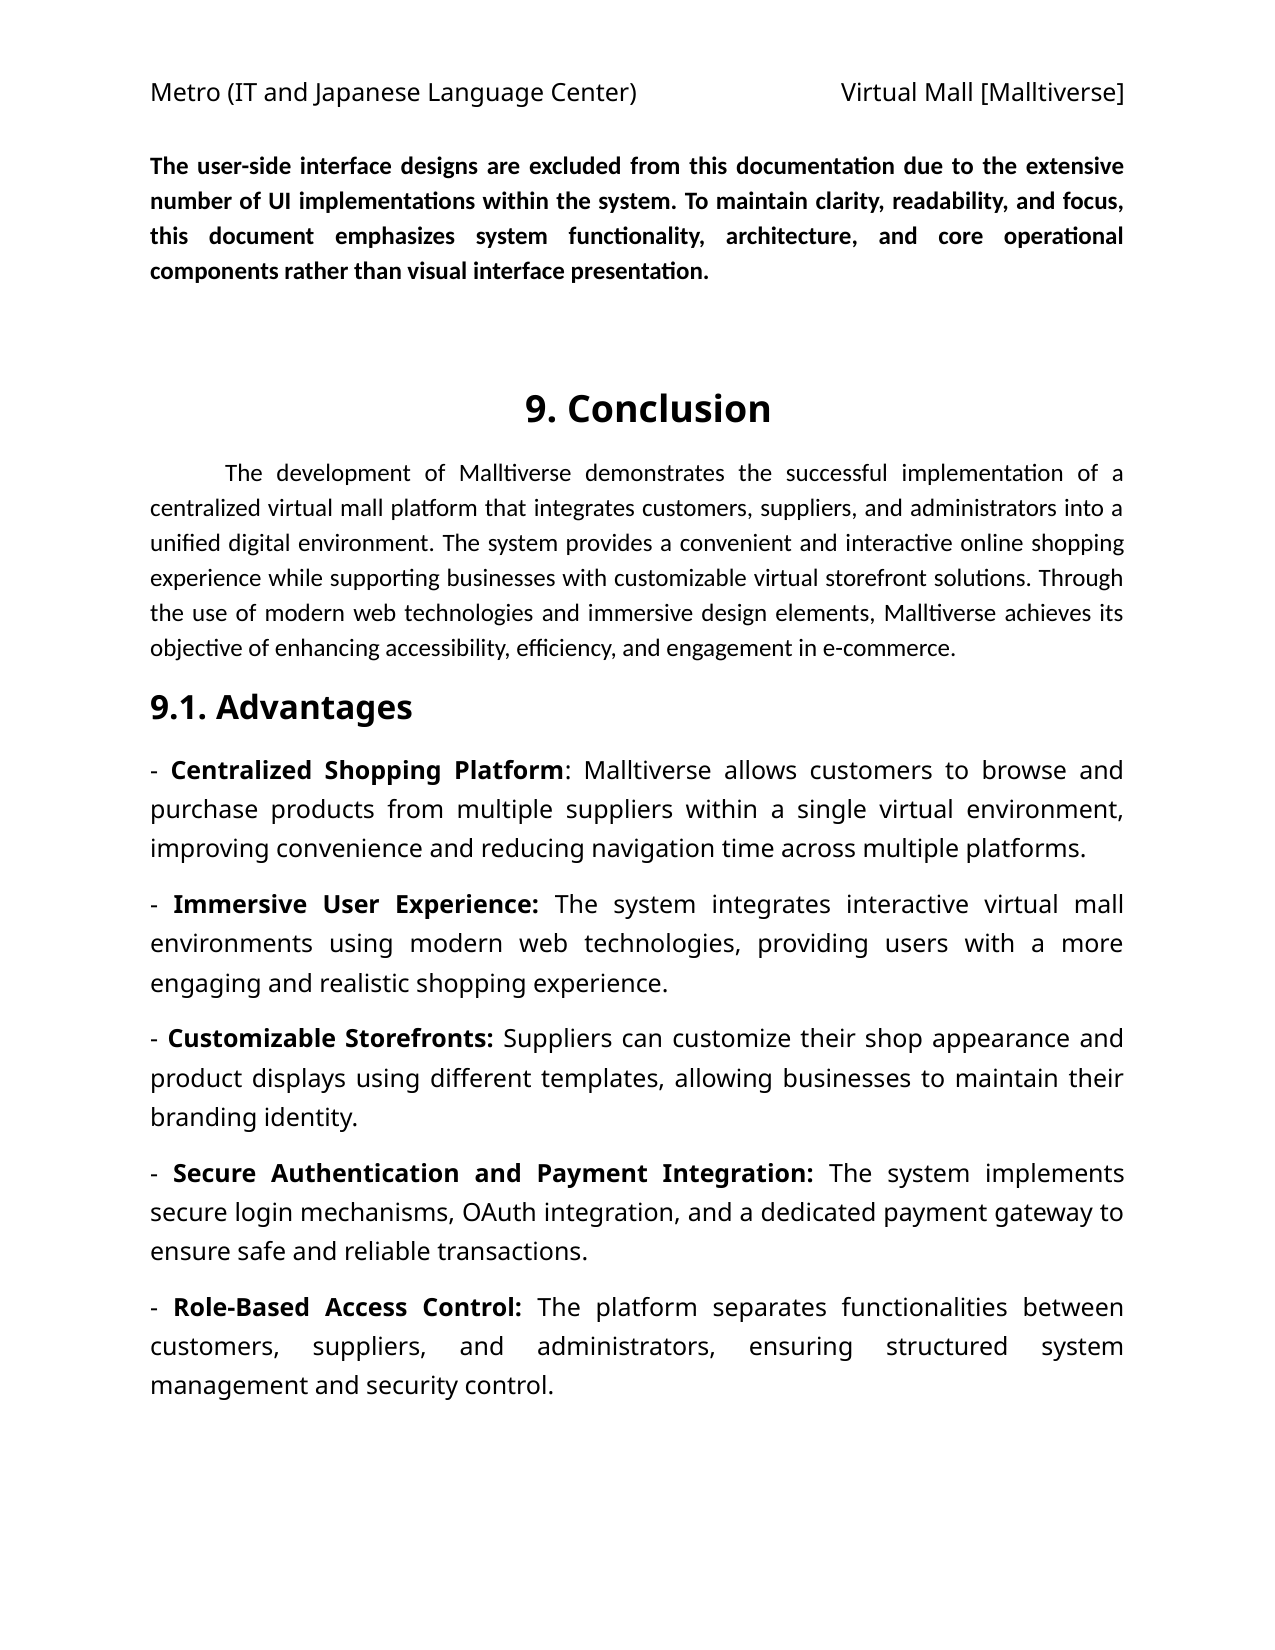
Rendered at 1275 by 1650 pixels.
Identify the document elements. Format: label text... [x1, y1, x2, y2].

text - Role-Based Access Control: The platform separates functionalities between customers, suppliers, and administrators, ensuring structured system management and security control. [150, 1289, 1125, 1402]
text The user-side interface designs are excluded from this documentation due to the extensive number of UI implementations within the system. To maintain clarity, readability, and focus, this document emphasizes system functionality, architecture, and core operational components rather than visual interface presentation. [150, 150, 1125, 286]
text - Centralized Shopping Platform: Malltiverse allows customers to browse and purchase products from multiple suppliers within a single virtual environment, improving convenience and reducing navigation time across multiple platforms. [150, 753, 1125, 865]
text 9.1. Advantages [150, 684, 1125, 729]
text The development of Malltiverse demonstrates the successful implementation of a centralized virtual mall platform that integrates customers, suppliers, and administrators into a unified digital environment. The system provides a convenient and interactive online shopping experience while supporting businesses with customizable virtual storefront solutions. Through the use of modern web technologies and immersive design elements, Malltiverse achieves its objective of enhancing accessibility, efficiency, and engagement in e-commerce. [150, 457, 1125, 663]
text - Secure Authentication and Payment Integration: The system implements secure login mechanisms, OAuth integration, and a dedicated payment gateway to ensure safe and reliable transactions. [150, 1155, 1125, 1268]
text - Customizable Storefronts: Suppliers can customize their shop appearance and product displays using different templates, allowing businesses to maintain their branding identity. [150, 1021, 1125, 1133]
text 9. Conclusion [150, 382, 1125, 433]
text - Immersive User Experience: The system integrates interactive virtual mall environments using modern web technologies, providing users with a more engaging and realistic shopping experience. [150, 887, 1125, 999]
